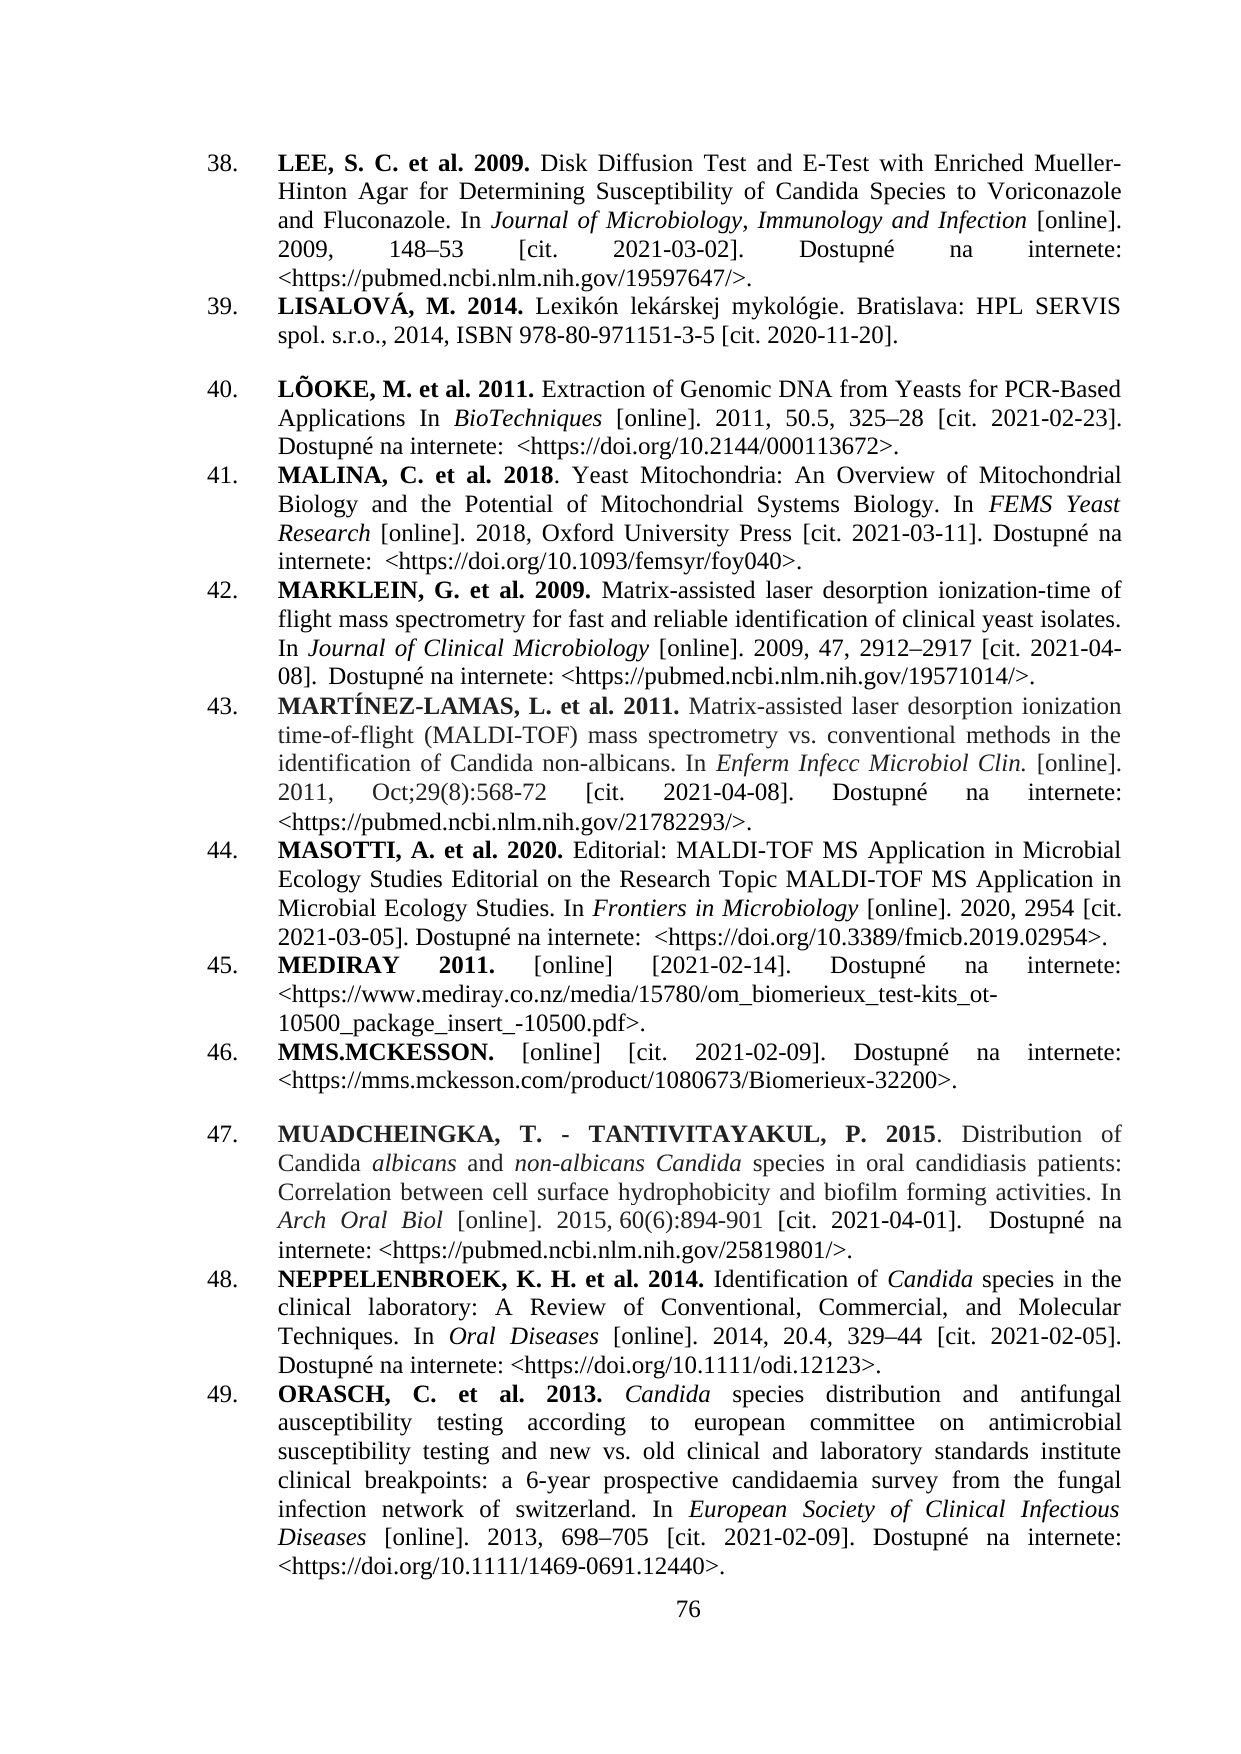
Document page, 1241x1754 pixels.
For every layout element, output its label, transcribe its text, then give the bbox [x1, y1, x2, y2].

list ORASCH, C. et al. 2013. Candida species distribution and antifungal ausceptibility testing according to european committee on antimicrobial susceptibility testing and new vs. old clinical and laboratory standards institute clinical breakpoints: a 6-year prospective candidaemia survey from the fungal infection network of switzerland. In European Society of Clinical Infectious Diseases [online]. 2013, 698–705 [cit. 2021-02-09]. Dostupné na internete: <https://doi.org/10.1111/1469-0691.12440>. [207, 1379, 1122, 1580]
list LÕOKE, M. et al. 2011. Extraction of Genomic DNA from Yeasts for PCR-Based Applications In BioTechniques [online]. 2011, 50.5, 325–28 [cit. 2021-02-23]. Dostupné na internete: <https://doi.org/10.2144/000113672>. [207, 374, 1122, 460]
list MARKLEIN, G. et al. 2009. Matrix-assisted laser desorption ionization-time of flight mass spectrometry for fast and reliable identification of clinical yeast isolates. In Journal of Clinical Microbiology [online]. 2009, 47, 2912–2917 [cit. 2021-04-08]. Dostupné na internete: <https://pubmed.ncbi.nlm.nih.gov/19571014/>. [207, 575, 1122, 691]
list MEDIRAY 2011. [online] [2021-02-14]. Dostupné na internete: <https://www.mediray.co.nz/media/15780/om_biomerieux_test-kits_ot-10500_package_insert_-10500.pdf>. [207, 950, 1122, 1037]
list MMS.MCKESSON. [online] [cit. 2021-02-09]. Dostupné na internete: <https://mms.mckesson.com/product/1080673/Biomerieux-32200>. [207, 1037, 1122, 1094]
list NEPPELENBROEK, K. H. et al. 2014. Identification of Candida species in the clinical laboratory: A Review of Conventional, Commercial, and Molecular Techniques. In Oral Diseases [online]. 2014, 20.4, 329–44 [cit. 2021-02-05]. Dostupné na internete: <https://doi.org/10.1111/odi.12123>. [207, 1264, 1122, 1379]
list LISALOVÁ, M. 2014. Lexikón lekárskej mykológie. Bratislava: HPL SERVIS spol. s.r.o., 2014, ISBN 978-80-971151-3-5 [cit. 2020-11-20]. [207, 291, 1122, 349]
list MALINA, C. et al. 2018. Yeast Mitochondria: An Overview of Mitochondrial Biology and the Potential of Mitochondrial Systems Biology. In FEMS Yeast Research [online]. 2018, Oxford University Press [cit. 2021-03-11]. Dostupné na internete: <https://doi.org/10.1093/femsyr/foy040>. [207, 460, 1122, 575]
list LEE, S. C. et al. 2009. Disk Diffusion Test and E-Test with Enriched Mueller-Hinton Agar for Determining Susceptibility of Candida Species to Voriconazole and Fluconazole. In Journal of Microbiology, Immunology and Infection [online]. 2009, 148–53 [cit. 2021-03-02]. Dostupné na internete: <https://pubmed.ncbi.nlm.nih.gov/19597647/>. [207, 148, 1122, 291]
list MUADCHEINGKA, T. - TANTIVITAYAKUL, P. 2015. Distribution of Candida albicans and non-albicans Candida species in oral candidiasis patients: Correlation between cell surface hydrophobicity and biofilm forming activities. In Arch Oral Biol [online]. 2015, 60(6):894-901 [cit. 2021-04-01]. Dostupné na internete: <https://pubmed.ncbi.nlm.nih.gov/25819801/>. [207, 1119, 1122, 1264]
list MASOTTI, A. et al. 2020. Editorial: MALDI-TOF MS Application in Microbial Ecology Studies Editorial on the Research Topic MALDI-TOF MS Application in Microbial Ecology Studies. In Frontiers in Microbiology [online]. 2020, 2954 [cit. 2021-03-05]. Dostupné na internete: <https://doi.org/10.3389/fmicb.2019.02954>. [207, 835, 1122, 950]
list MARTÍNEZ-LAMAS, L. et al. 2011. Matrix-assisted laser desorption ionization time-of-flight (MALDI-TOF) mass spectrometry vs. conventional methods in the identification of Candida non-albicans. In Enferm Infecc Microbiol Clin. [online]. 2011, Oct;29(8):568-72 [cit. 2021-04-08]. Dostupné na internete: <https://pubmed.ncbi.nlm.nih.gov/21782293/>. [207, 691, 1122, 835]
